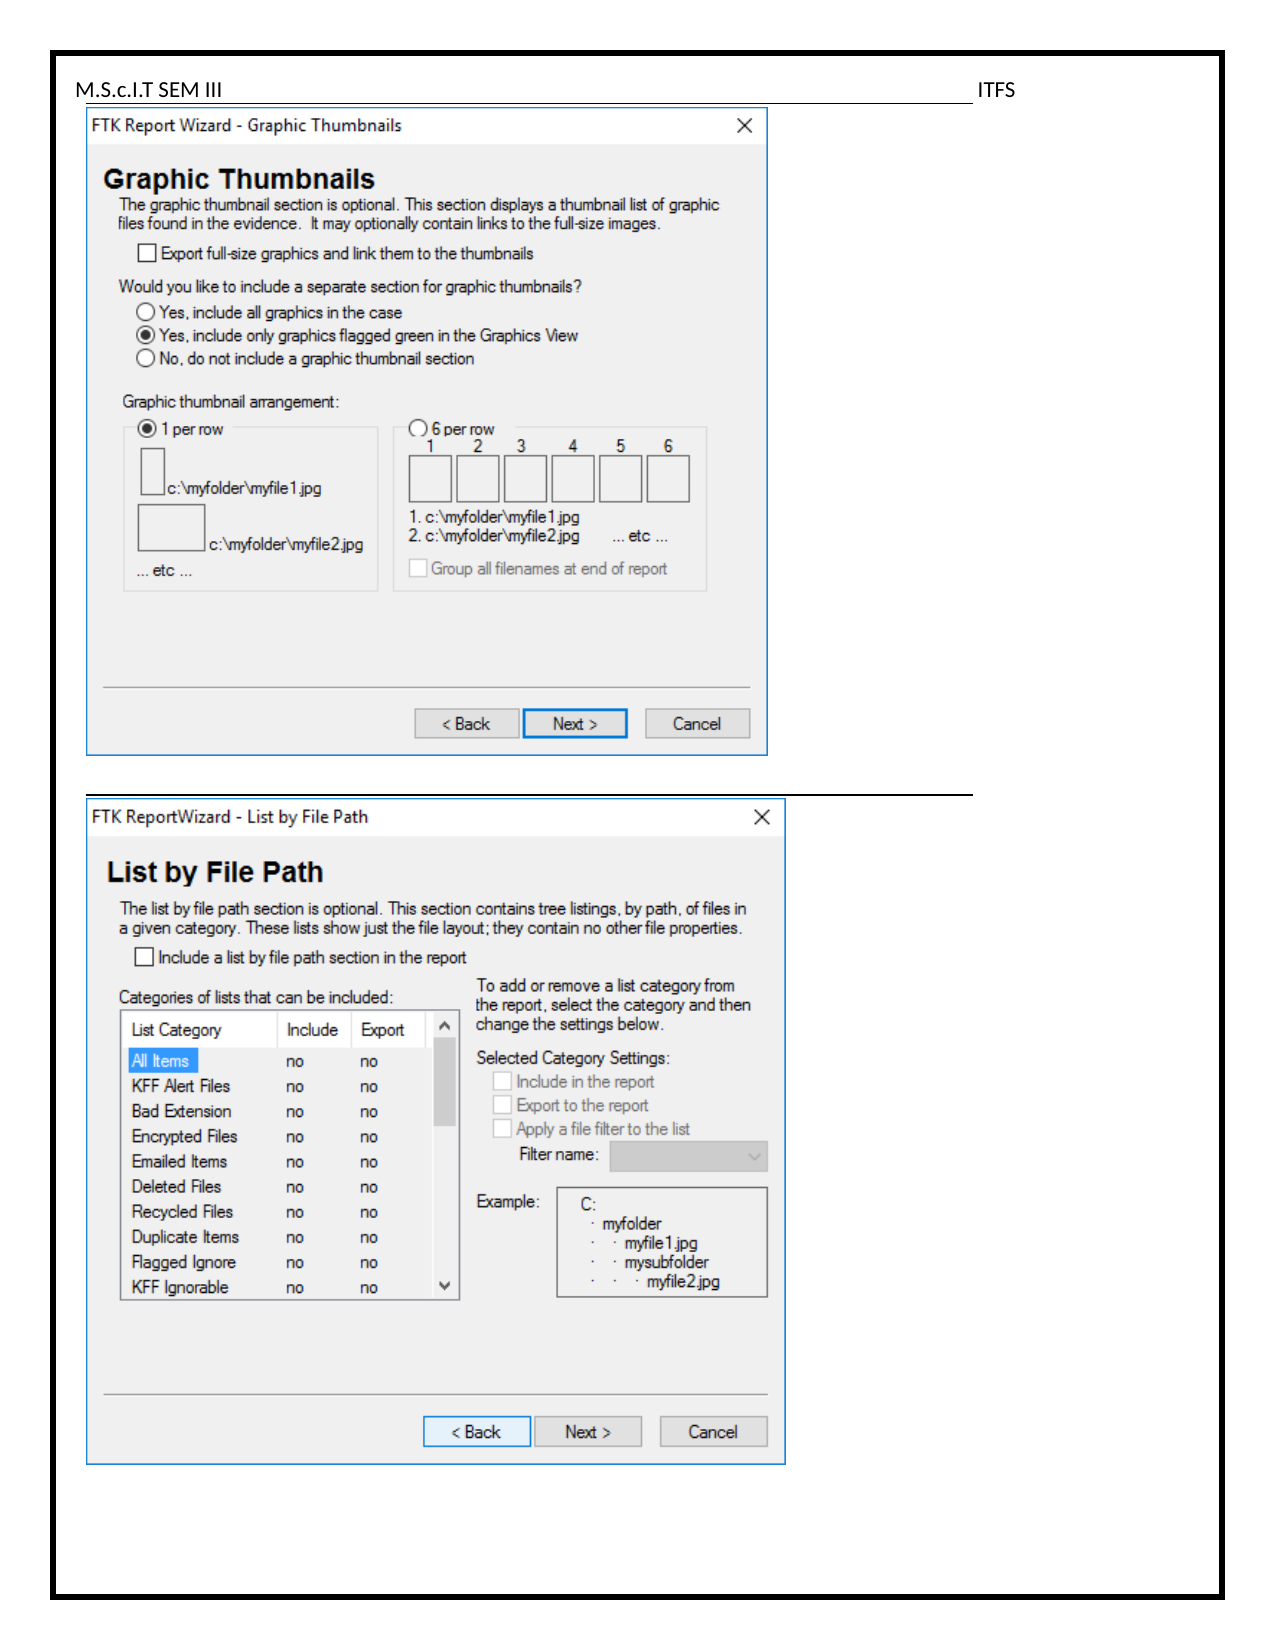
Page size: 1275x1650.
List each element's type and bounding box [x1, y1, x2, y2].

picture [86, 107, 768, 756]
picture [86, 798, 786, 1465]
